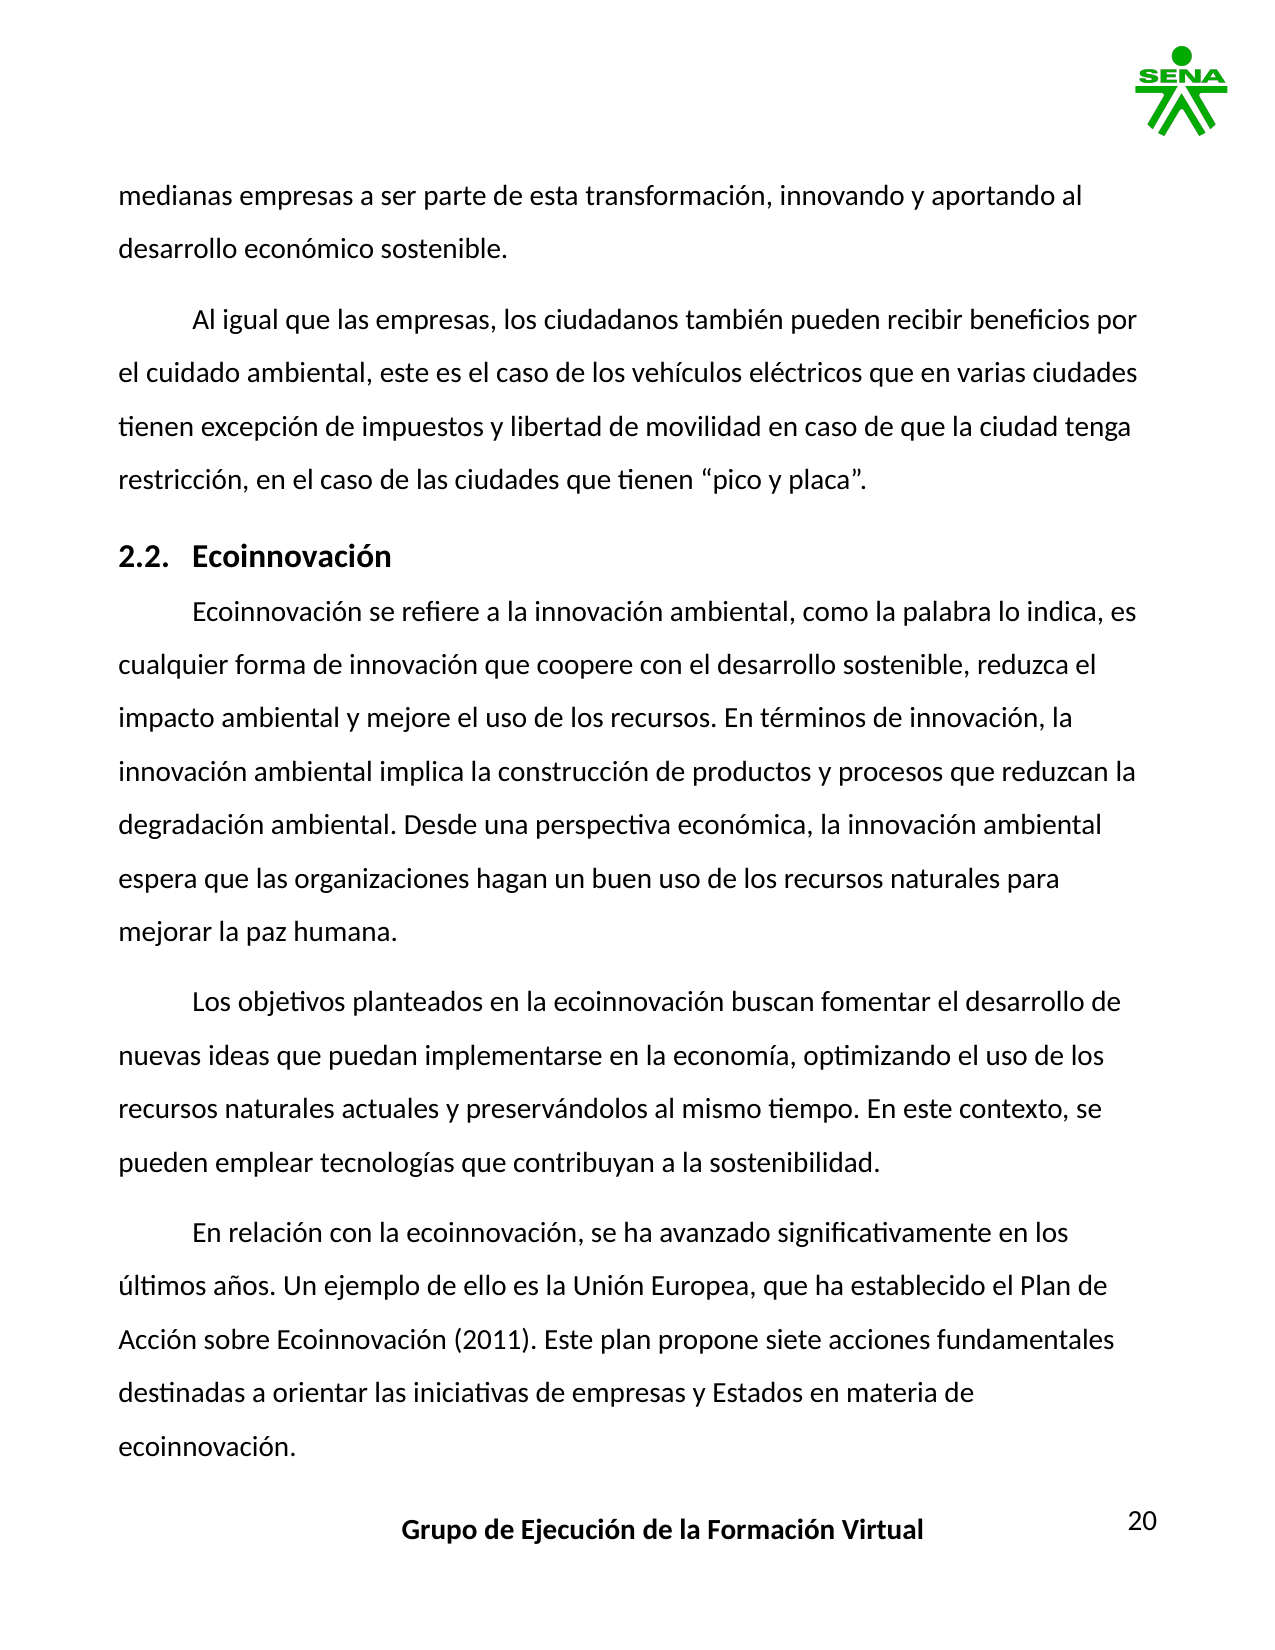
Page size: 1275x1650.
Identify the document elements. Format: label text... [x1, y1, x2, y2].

picture [1135, 46, 1228, 136]
subtitle Ecoinnovación [118, 535, 1157, 576]
text Ecoinnovación se refiere a la innovación ambiental, como la palabra lo indica, es cualquier forma de innovación que coopere con el desarrollo sostenible, reduzca el impacto ambiental y mejore el uso de los recursos. En términos de innovación, la innovación ambiental implica la construcción de productos y procesos que reduzcan la degradación ambiental. Desde una perspectiva económica, la innovación ambiental espera que las organizaciones hagan un buen uso de los recursos naturales para mejorar la paz humana. [118, 593, 1157, 949]
text Los objetivos planteados en la ecoinnovación buscan fomentar el desarrollo de nuevas ideas que puedan implementarse en la economía, optimizando el uso de los recursos naturales actuales y preservándolos al mismo tiempo. En este contexto, se pueden emplear tecnologías que contribuyan a la sostenibilidad. [118, 983, 1157, 1179]
text Al igual que las empresas, los ciudadanos también pueden recibir beneficios por el cuidado ambiental, este es el caso de los vehículos eléctricos que en varias ciudades tienen excepción de impuestos y libertad de movilidad en caso de que la ciudad tenga restricción, en el caso de las ciudades que tienen “pico y placa”. [118, 301, 1157, 497]
text En relación con la ecoinnovación, se ha avanzado significativamente en los últimos años. Un ejemplo de ello es la Unión Europea, que ha establecido el Plan de Acción sobre Ecoinnovación (2011). Este plan propone siete acciones fundamentales destinadas a orientar las iniciativas de empresas y Estados en materia de ecoinnovación. [118, 1214, 1157, 1463]
